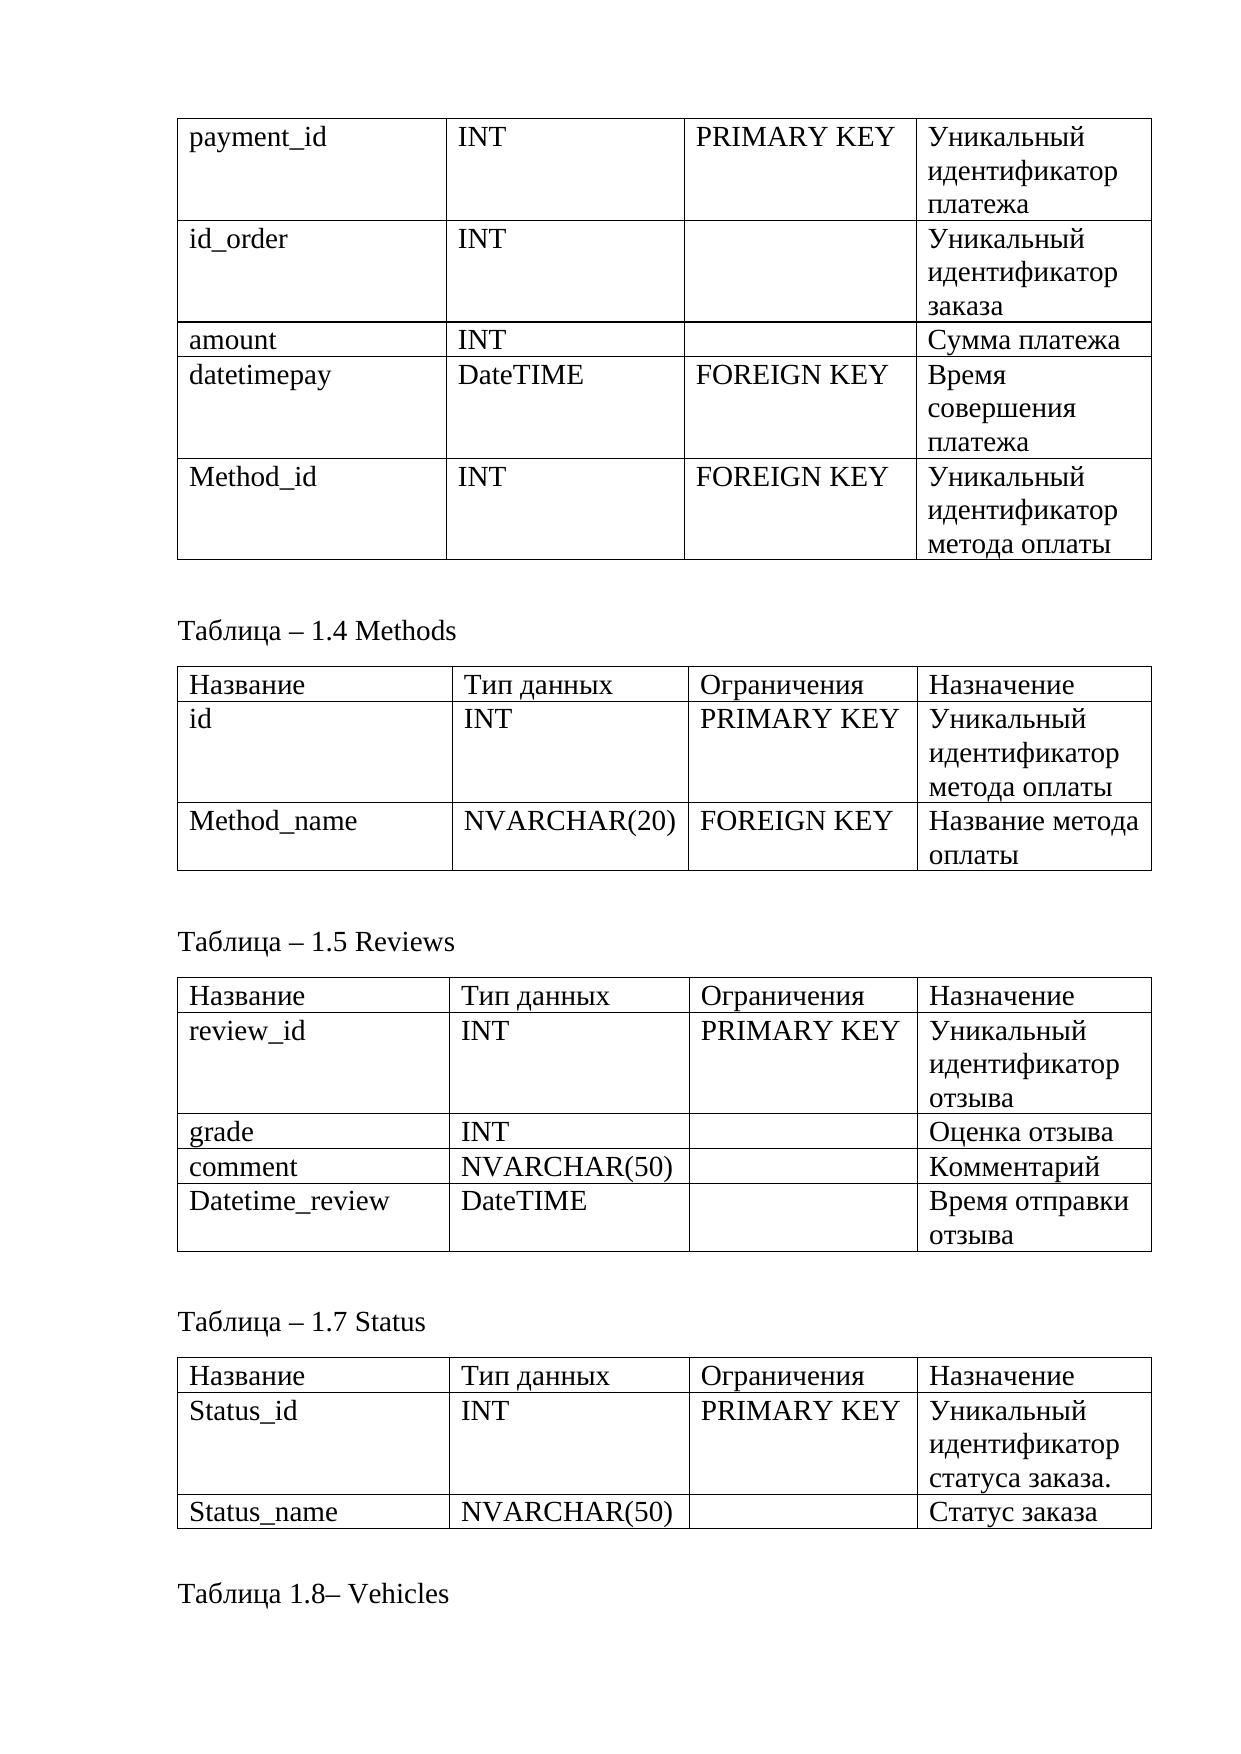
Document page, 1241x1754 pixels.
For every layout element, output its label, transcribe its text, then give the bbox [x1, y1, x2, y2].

table_cell Уникальный идентификатор платежа [917, 119, 1151, 220]
table_cell Method_id [178, 459, 446, 559]
table_header Название [178, 667, 452, 701]
table_cell Уникальный идентификатор заказа [917, 221, 1151, 321]
table_cell INT [453, 702, 688, 802]
table_cell INT [447, 323, 684, 356]
table_cell INT [447, 221, 684, 321]
table_cell Время совершения платежа [917, 357, 1151, 458]
table_cell DateTIME [447, 357, 684, 458]
table_cell INT [450, 1013, 689, 1113]
table_cell Уникальный идентификатор метода оплаты [917, 459, 1151, 559]
table_cell Оценка отзыва [918, 1114, 1151, 1148]
table_cell Datetime_review [178, 1184, 449, 1251]
table_cell [690, 1495, 917, 1528]
table_header Ограничения [690, 1358, 917, 1392]
table_header Ограничения [690, 978, 917, 1012]
table_cell PRIMARY KEY [689, 702, 917, 802]
table_cell Комментарий [918, 1149, 1151, 1182]
table_cell PRIMARY KEY [690, 1013, 917, 1113]
table_cell INT [450, 1114, 689, 1148]
table_cell review_id [178, 1013, 449, 1113]
text Таблица – 1.7 Status [177, 1304, 1152, 1338]
table_cell id_order [178, 221, 446, 321]
table_header Ограничения [689, 667, 917, 701]
table_cell [690, 1184, 917, 1251]
table_cell FOREIGN KEY [685, 357, 916, 458]
table_cell INT [450, 1393, 689, 1493]
table_header Название [178, 1358, 449, 1392]
table_cell [690, 1114, 917, 1148]
table_cell Method_name [178, 803, 452, 870]
table_header Название [178, 978, 449, 1012]
table_cell Уникальный идентификатор отзыва [918, 1013, 1151, 1113]
table_cell NVARCHAR(20) [453, 803, 688, 870]
table_cell amount [178, 323, 446, 356]
table_cell [690, 1149, 917, 1182]
text Таблица – 1.4 Methods [177, 613, 1152, 647]
table_cell INT [447, 119, 684, 220]
table_cell Статус заказа [918, 1495, 1151, 1528]
table_header Назначение [918, 667, 1151, 701]
table_cell Название метода оплаты [918, 803, 1151, 870]
text Таблица 1.8– Vehicles [177, 1576, 1152, 1609]
table_cell FOREIGN KEY [685, 459, 916, 559]
table_cell [685, 221, 916, 321]
table_cell PRIMARY KEY [685, 119, 916, 220]
table_header Тип данных [450, 978, 689, 1012]
table_cell Уникальный идентификатор статуса заказа. [918, 1393, 1151, 1493]
table_cell Уникальный идентификатор метода оплаты [918, 702, 1151, 802]
table_cell Status_id [178, 1393, 449, 1493]
table_header Тип данных [453, 667, 688, 701]
table_header Назначение [918, 978, 1151, 1012]
table_cell datetimepay [178, 357, 446, 458]
text Таблица – 1.5 Reviews [177, 924, 1152, 958]
table_header Тип данных [450, 1358, 689, 1392]
table_cell payment_id [178, 119, 446, 220]
table_cell FOREIGN KEY [689, 803, 917, 870]
table_cell [685, 323, 916, 356]
table_cell Status_name [178, 1495, 449, 1528]
table_cell Время отправки отзыва [918, 1184, 1151, 1251]
table_cell DateTIME [450, 1184, 689, 1251]
table_cell NVARCHAR(50) [450, 1149, 689, 1182]
table_cell comment [178, 1149, 449, 1182]
table_cell NVARCHAR(50) [450, 1495, 689, 1528]
table_cell grade [178, 1114, 449, 1148]
table_cell id [178, 702, 452, 802]
table_cell Сумма платежа [917, 323, 1151, 356]
table_cell PRIMARY KEY [690, 1393, 917, 1493]
table_header Назначение [918, 1358, 1151, 1392]
table_cell INT [447, 459, 684, 559]
